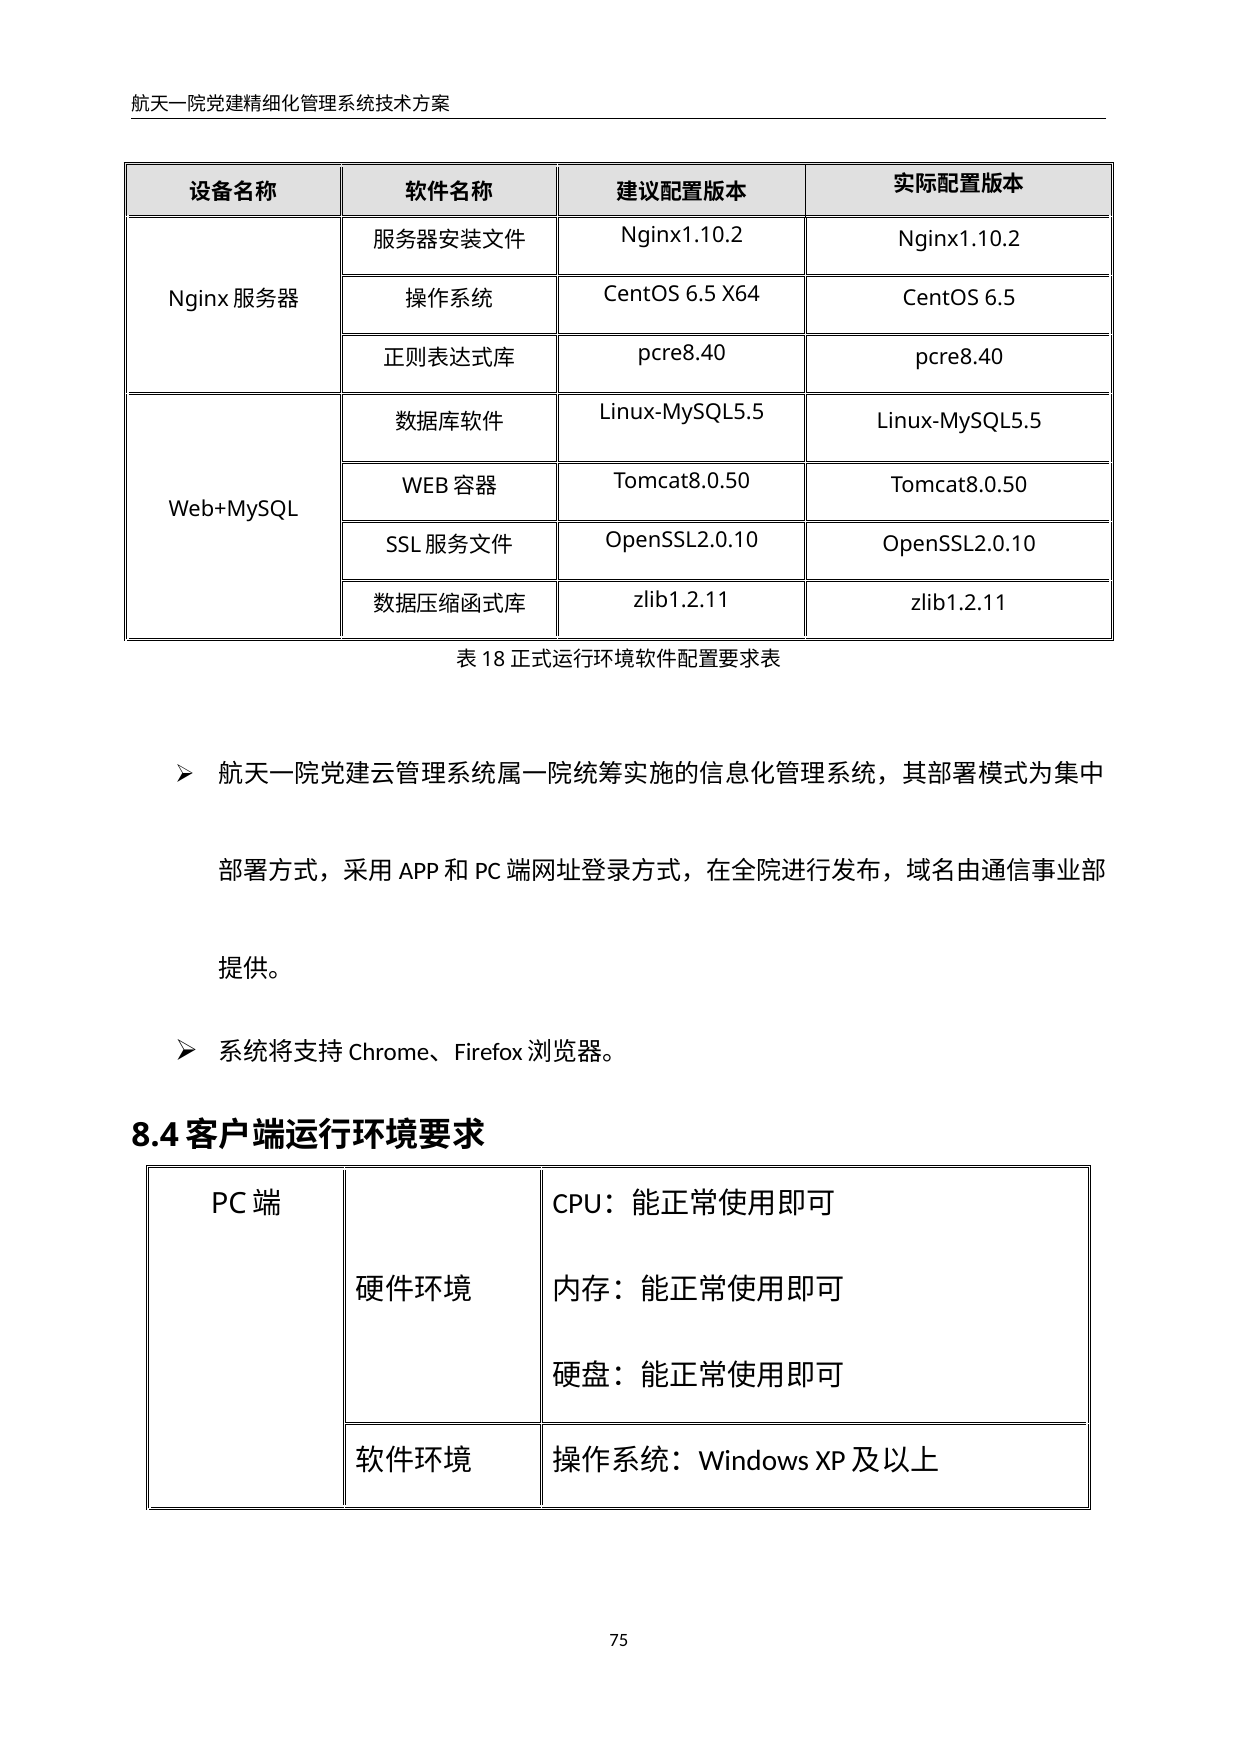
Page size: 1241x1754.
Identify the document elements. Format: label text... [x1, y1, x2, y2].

list 航天一院党建云管理系统属一院统筹实施的信息化管理系统，其部署模式为集中部署方式，采用APP 和PC端网址登录方式，在全院进行发布，域名由通信事业部提供。 [175, 739, 1106, 999]
table_cell Nginx服务器 [127, 215, 340, 392]
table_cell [541, 1422, 1090, 1507]
table_cell Linux-MySQL5.5 [807, 392, 1111, 461]
table_cell CentOS 6.5 X64 [559, 277, 804, 333]
list 系统将支持Chrome、Firefox浏览器。 [175, 1017, 1106, 1082]
table_header 建议配置版本 [558, 165, 805, 215]
table_header 设备名称 [127, 165, 341, 215]
table_cell 数据库软件 [343, 395, 556, 461]
table_cell 正则表达式库 [343, 336, 556, 392]
table_cell OpenSSL2.0.10 [559, 523, 804, 579]
table_cell OpenSSL2.0.10 [806, 520, 1112, 579]
table_header 软件名称 [341, 165, 557, 215]
table_cell Tomcat8.0.50 [559, 464, 804, 520]
table_cell pcre8.40 [559, 336, 804, 392]
table_cell pcre8.40 [806, 333, 1112, 392]
table_cell 软件环境 [344, 1425, 541, 1507]
table_header CPU：能正常使用即可 内存：能正常使用即可 硬盘：能正常使用即可 [541, 1168, 1088, 1422]
table_cell Linux-MySQL5.5 [559, 395, 804, 461]
table_cell Nginx1.10.2 [807, 215, 1111, 274]
text 表18 正式运行环境软件配置要求表 [131, 641, 1106, 674]
table_cell zlib1.2.11 [558, 579, 806, 638]
table_cell WEB容器 [343, 464, 556, 520]
table_cell zlib1.2.11 [806, 579, 1112, 638]
table_header PC端 [149, 1168, 344, 1507]
table_header 实际配置版本 [806, 165, 1111, 215]
table_cell 服务器安装文件 [343, 218, 556, 274]
table_cell Web+MySQL [127, 392, 341, 638]
table_cell Tomcat8.0.50 [806, 461, 1112, 520]
table_cell CentOS 6.5 [807, 274, 1111, 333]
text 8.4客户端运行环境要求 [131, 1100, 1106, 1165]
table_cell 数据压缩函式库 [341, 582, 557, 638]
table_cell 操作系统 [343, 277, 556, 333]
table_cell SSL服务文件 [343, 523, 556, 579]
table_cell Nginx1.10.2 [559, 218, 804, 274]
table_header 硬件环境 [344, 1168, 541, 1422]
